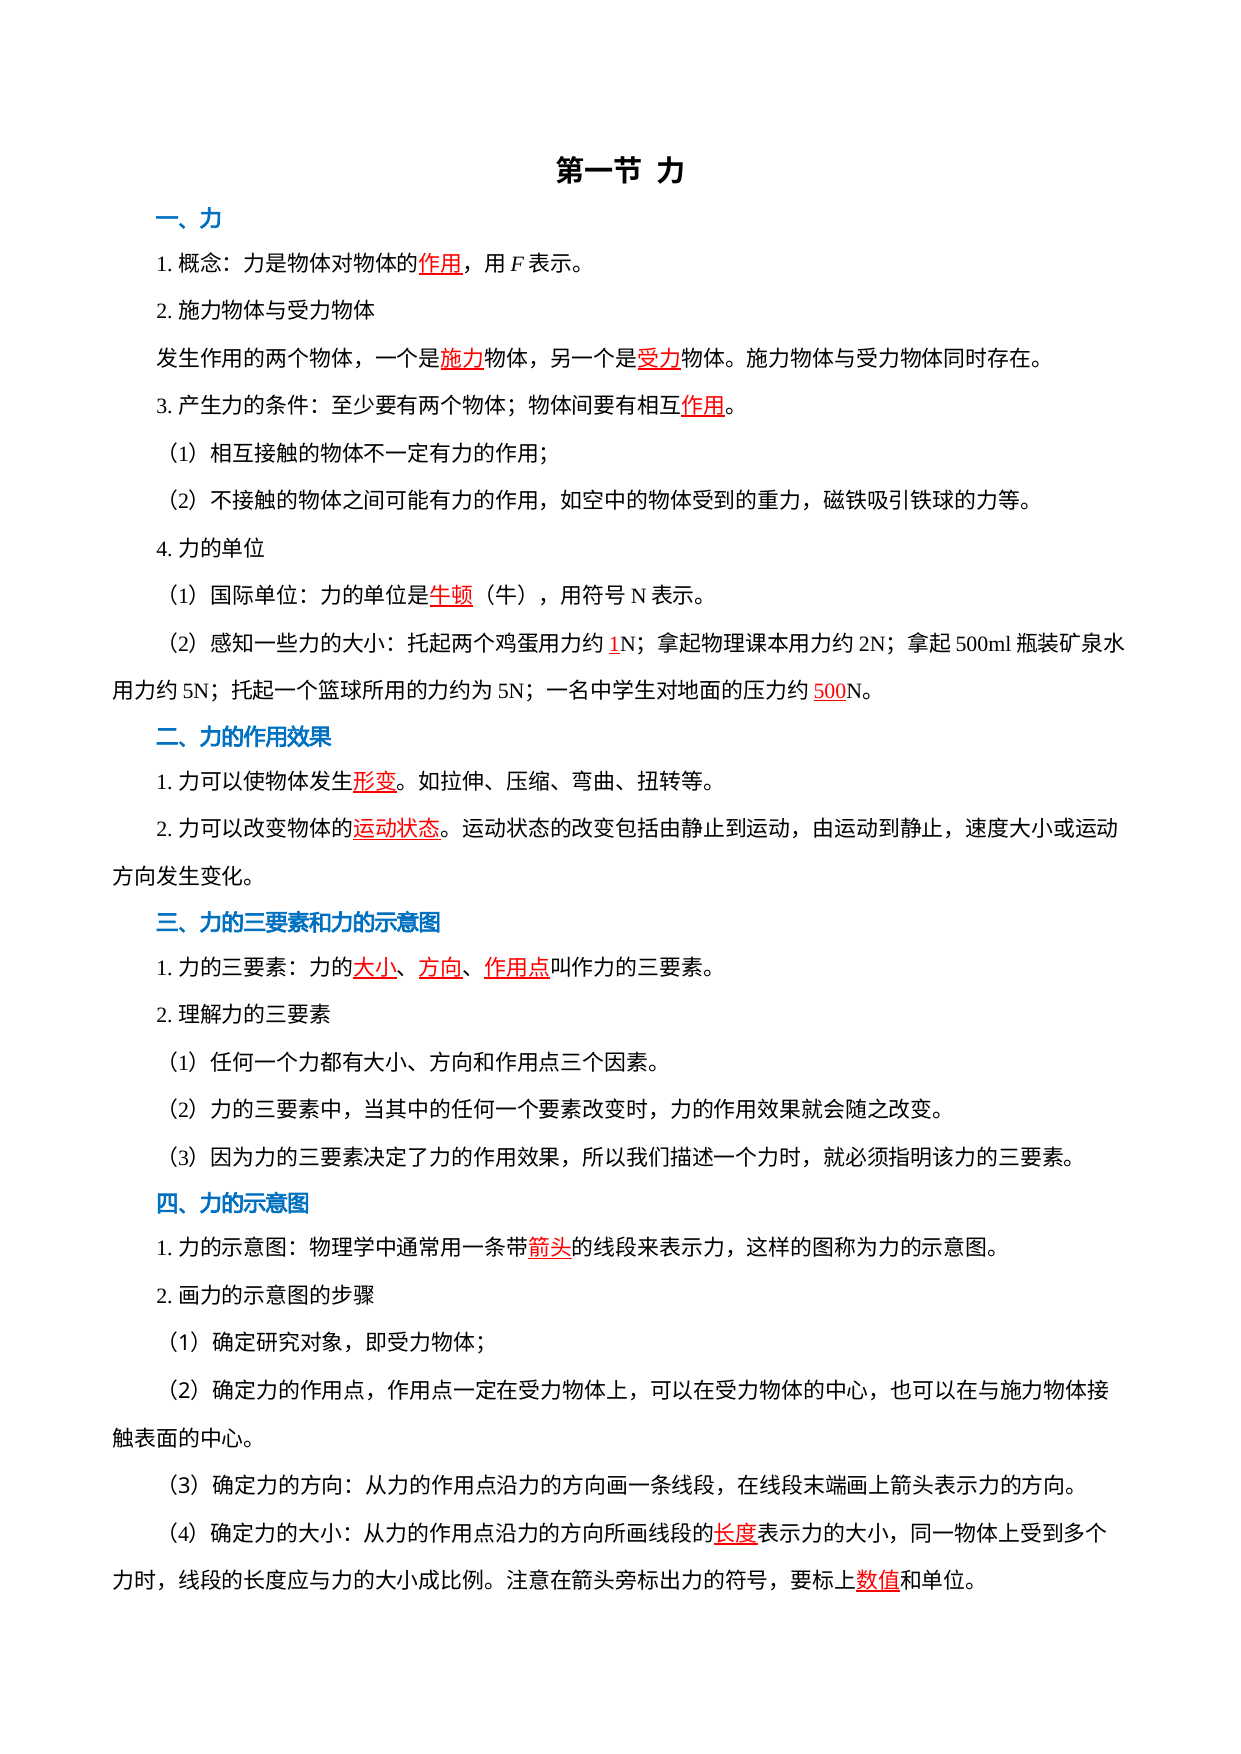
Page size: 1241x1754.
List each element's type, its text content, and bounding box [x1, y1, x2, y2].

text 三、力的三要素和力的示意图 [112, 906, 1128, 935]
text 2. 力可以改变物体的运动状态。运动状态的改变包括由静止到运动，由运动到静止，速度大小或运动方向发生变化。 [112, 811, 1128, 891]
text 四、力的示意图 [112, 1187, 1128, 1216]
text 4. 力的单位 [112, 531, 1128, 562]
text （4）确定力的大小：从力的作用点沿力的方向所画线段的长度表示力的大小，同一物体上受到多个力时，线段的长度应与力的大小成比例。注意在箭头旁标出力的符号，要标上数值和单位。 [112, 1516, 1128, 1595]
text （2）不接触的物体之间可能有力的作用，如空中的物体受到的重力，磁铁吸引铁球的力等。 [112, 483, 1128, 515]
text 一、力 [112, 202, 1128, 231]
text 1. 力的三要素：力的大小、方向、作用点叫作力的三要素。 [112, 950, 1128, 981]
text （1）任何一个力都有大小、方向和作用点三个因素。 [112, 1045, 1128, 1076]
text 1. 概念：力是物体对物体的作用，用F表示。 [112, 246, 1128, 277]
text 2. 施力物体与受力物体 [112, 293, 1128, 325]
text （2）感知一些力的大小：托起两个鸡蛋用力约1N；拿起物理课本用力约2N；拿起500ml瓶装矿泉水用力约5N；托起一个篮球所用的力约为5N；一名中学生对地面的压力约500N。 [112, 626, 1128, 705]
text 第一节 力 [112, 148, 1128, 190]
text （1）确定研究对象，即受力物体； [112, 1325, 1128, 1357]
text 1. 力的示意图：物理学中通常用一条带箭头的线段来表示力，这样的图称为力的示意图。 [112, 1230, 1128, 1262]
text 3. 产生力的条件：至少要有两个物体；物体间要有相互作用。 [112, 388, 1128, 420]
text （2）确定力的作用点，作用点一定在受力物体上，可以在受力物体的中心，也可以在与施力物体接触表面的中心。 [112, 1373, 1128, 1452]
text （1）国际单位：力的单位是牛顿（牛），用符号N表示。 [112, 578, 1128, 610]
text 1. 力可以使物体发生形变。如拉伸、压缩、弯曲、扭转等。 [112, 764, 1128, 796]
text 二、力的作用效果 [112, 721, 1128, 749]
text 2. 画力的示意图的步骤 [112, 1278, 1128, 1309]
text 发生作用的两个物体，一个是施力物体，另一个是受力物体。施力物体与受力物体同时存在。 [112, 341, 1128, 372]
text 2. 理解力的三要素 [112, 997, 1128, 1029]
text （2）力的三要素中，当其中的任何一个要素改变时，力的作用效果就会随之改变。 [112, 1092, 1128, 1124]
text （3）因为力的三要素决定了力的作用效果，所以我们描述一个力时，就必须指明该力的三要素。 [112, 1140, 1128, 1171]
text （1）相互接触的物体不一定有力的作用； [112, 436, 1128, 467]
text （3）确定力的方向：从力的作用点沿力的方向画一条线段，在线段末端画上箭头表示力的方向。 [112, 1468, 1128, 1500]
